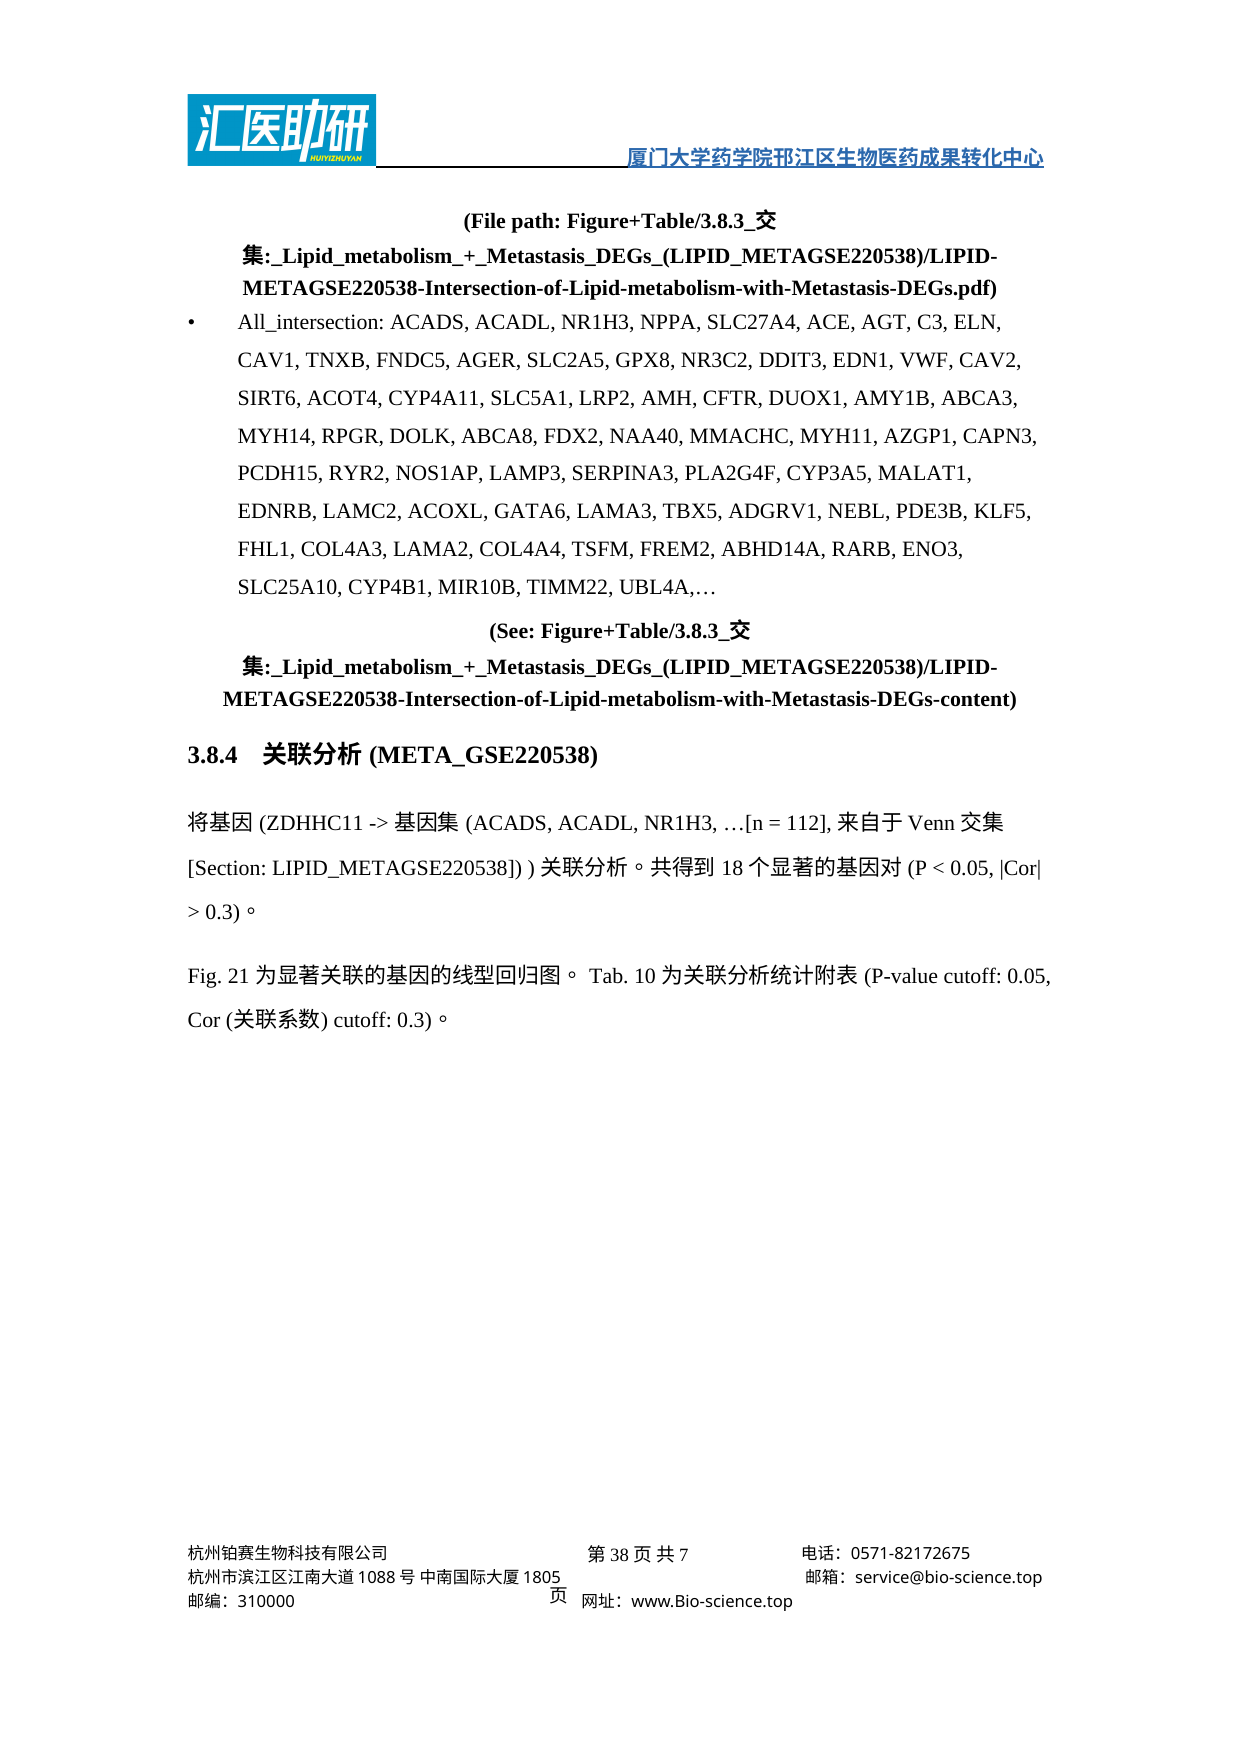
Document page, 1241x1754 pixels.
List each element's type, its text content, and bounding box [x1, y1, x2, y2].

picture [204, 106, 210, 114]
picture [210, 106, 243, 150]
subtitle 3.8.4 关联分析 (META_GSE220538) [187, 737, 1053, 771]
picture [201, 118, 208, 127]
text (See: Figure+Table/3.8.3_交集:_Lipid_metabolism_+_Metastasis_DEGs_(LIPID_METAGSE220538)/LIPID-METAGSE220538-Intersection-of-Lipid-metabolism-with-Metastasis-DEGs-content) [187, 615, 1053, 711]
text Fig. 21 为显著关联的基因的线型回归图。 Tab. 10 为关联分析统计附表 (P-value cutoff: 0.05, Cor (关联系数) cutoff: 0.3)。 [187, 959, 1053, 1034]
picture [327, 106, 368, 150]
text (File path: Figure+Table/3.8.3_交集:_Lipid_metabolism_+_Metastasis_DEGs_(LIPID_METAGSE220538)/LIPID-METAGSE220538-Intersection-of-Lipid-metabolism-with-Metastasis-DEGs.pdf) [187, 205, 1053, 300]
picture [243, 106, 284, 150]
list All_intersection: ACADS, ACADL, NR1H3, NPPA, SLC27A4, ACE, AGT, C3, ELN, CAV1, TNXB, FNDC5, AGER, SLC2A5, GPX8, NR3C2, DDIT3, EDN1, VWF, CAV2, SIRT6, ACOT4, CYP4A11, SLC5A1, LRP2, AMH, CFTR, DUOX1, AMY1B, ABCA3, MYH14, RPGR, DOLK, ABCA8, FDX2, NAA40, MMACHC, MYH11, AZGP1, CAPN3, PCDH15, RYR2, NOS1AP, LAMP3, SERPINA3, PLA2G4F, CYP3A5, MALAT1, EDNRB, LAMC2, ACOXL, GATA6, LAMA3, TBX5, ADGRV1, NEBL, PDE3B, KLF5, FHL1, COL4A3, LAMA2, COL4A4, TSFM, FREM2, ABHD14A, RARB, ENO3, SLC25A10, CYP4B1, MIR10B, TIMM22, UBL4A,… [187, 309, 1053, 599]
picture [282, 99, 327, 161]
picture [196, 131, 208, 150]
text 将基因 (ZDHHC11 -> 基因集 (ACADS, ACADL, NR1H3, …[n = 112], 来自于Venn 交集[Section: LIPID_METAGSE220538]) ) 关联分析。共得到 18 个显著的基因对 (P < 0.05, |Cor| > 0.3)。 [187, 807, 1053, 926]
